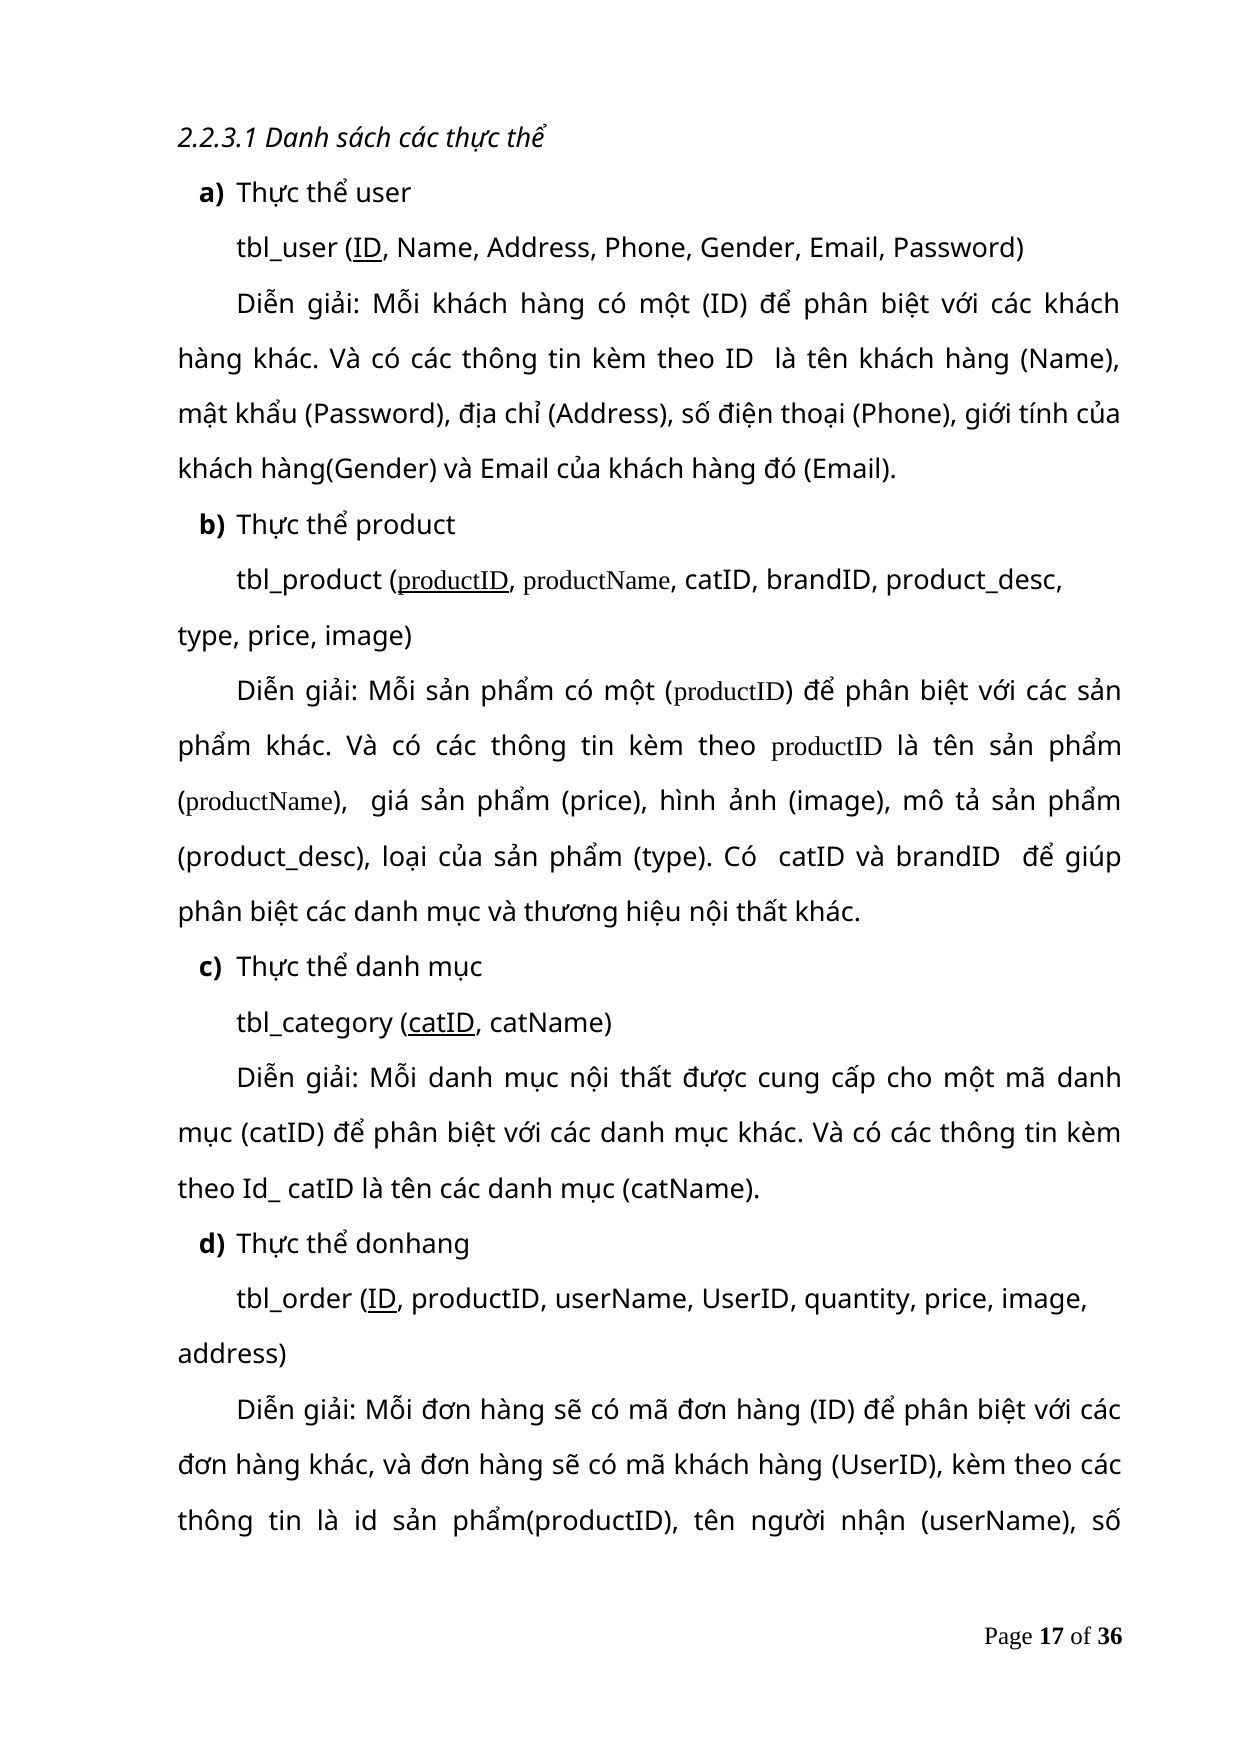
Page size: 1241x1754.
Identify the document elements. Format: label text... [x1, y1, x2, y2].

subtitle Thực thể donhang [199, 1224, 1122, 1261]
text tbl_product (productID, productName, catID, brandID, product_desc, type, price, image) [177, 561, 1122, 653]
subtitle Thực thể user [199, 173, 1122, 210]
text Diễn giải: Mỗi khách hàng có một (ID) để phân biệt với các khách hàng khác. Và có các thông tin kèm theo ID là tên khách hàng (Name), mật khẩu (Password), địa chỉ (Address), số điện thoại (Phone), giới tính của khách hàng(Gender) và Email của khách hàng đó (Email). [177, 284, 1122, 487]
text tbl_order (ID, productID, userName, UserID, quantity, price, image, address) [177, 1280, 1122, 1372]
subtitle Thực thể product [199, 505, 1122, 542]
text tbl_category (catID, catName) [177, 1003, 1122, 1040]
text Diễn giải: Mỗi danh mục nội thất được cung cấp cho một mã danh mục (catID) để phân biệt với các danh mục khác. Và có các thông tin kèm theo Id_ catID là tên các danh mục (catName). [177, 1058, 1122, 1206]
subtitle 2.2.3.1 Danh sách các thực thể [177, 118, 1122, 155]
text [177, 1390, 1122, 1538]
subtitle Thực thể danh mục [199, 948, 1122, 985]
text Diễn giải: Mỗi sản phẩm có một (productID) để phân biệt với các sản phẩm khác. Và có các thông tin kèm theo productID là tên sản phẩm (productName), giá sản phẩm (price), hình ảnh (image), mô tả sản phẩm (product_desc), loại của sản phẩm (type). Có catID và brandID để giúp phân biệt các danh mục và thương hiệu nội thất khác. [177, 671, 1122, 929]
text tbl_user (ID, Name, Address, Phone, Gender, Email, Password) [177, 229, 1122, 266]
